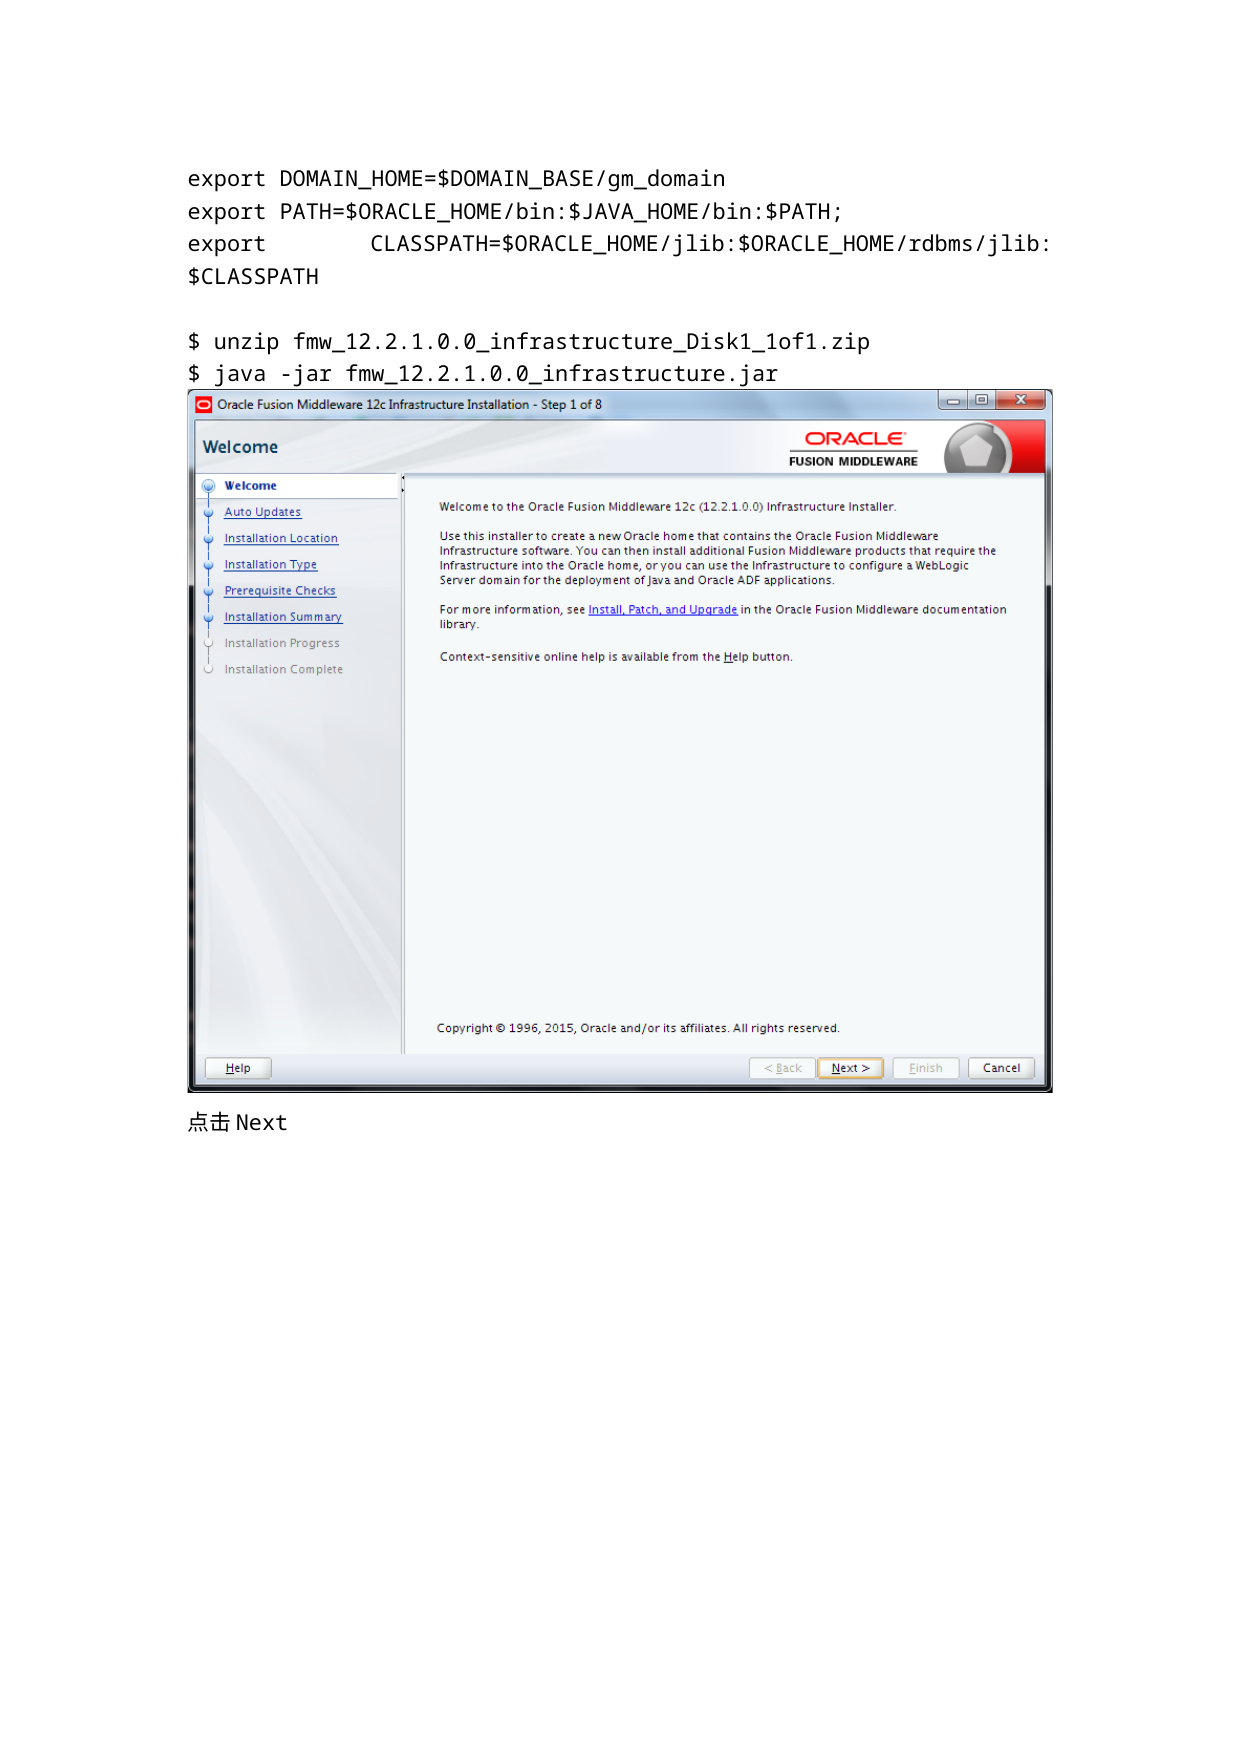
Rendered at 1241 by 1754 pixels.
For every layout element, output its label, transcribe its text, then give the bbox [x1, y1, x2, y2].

text $ unzip fmw_12.2.1.0.0_infrastructure_Disk1_1of1.zip [187, 324, 1053, 357]
picture [187, 389, 1053, 1093]
text $ java -jar fmw_12.2.1.0.0_infrastructure.jar [187, 357, 1053, 389]
text export PATH=$ORACLE_HOME/bin:$JAVA_HOME/bin:$PATH; [187, 194, 1053, 227]
text export CLASSPATH=$ORACLE_HOME/jlib:$ORACLE_HOME/rdbms/jlib: $CLASSPATH [187, 227, 1053, 292]
text export DOMAIN_HOME=$DOMAIN_BASE/gm_domain [187, 162, 1053, 194]
text 点击Next [187, 1104, 1053, 1137]
